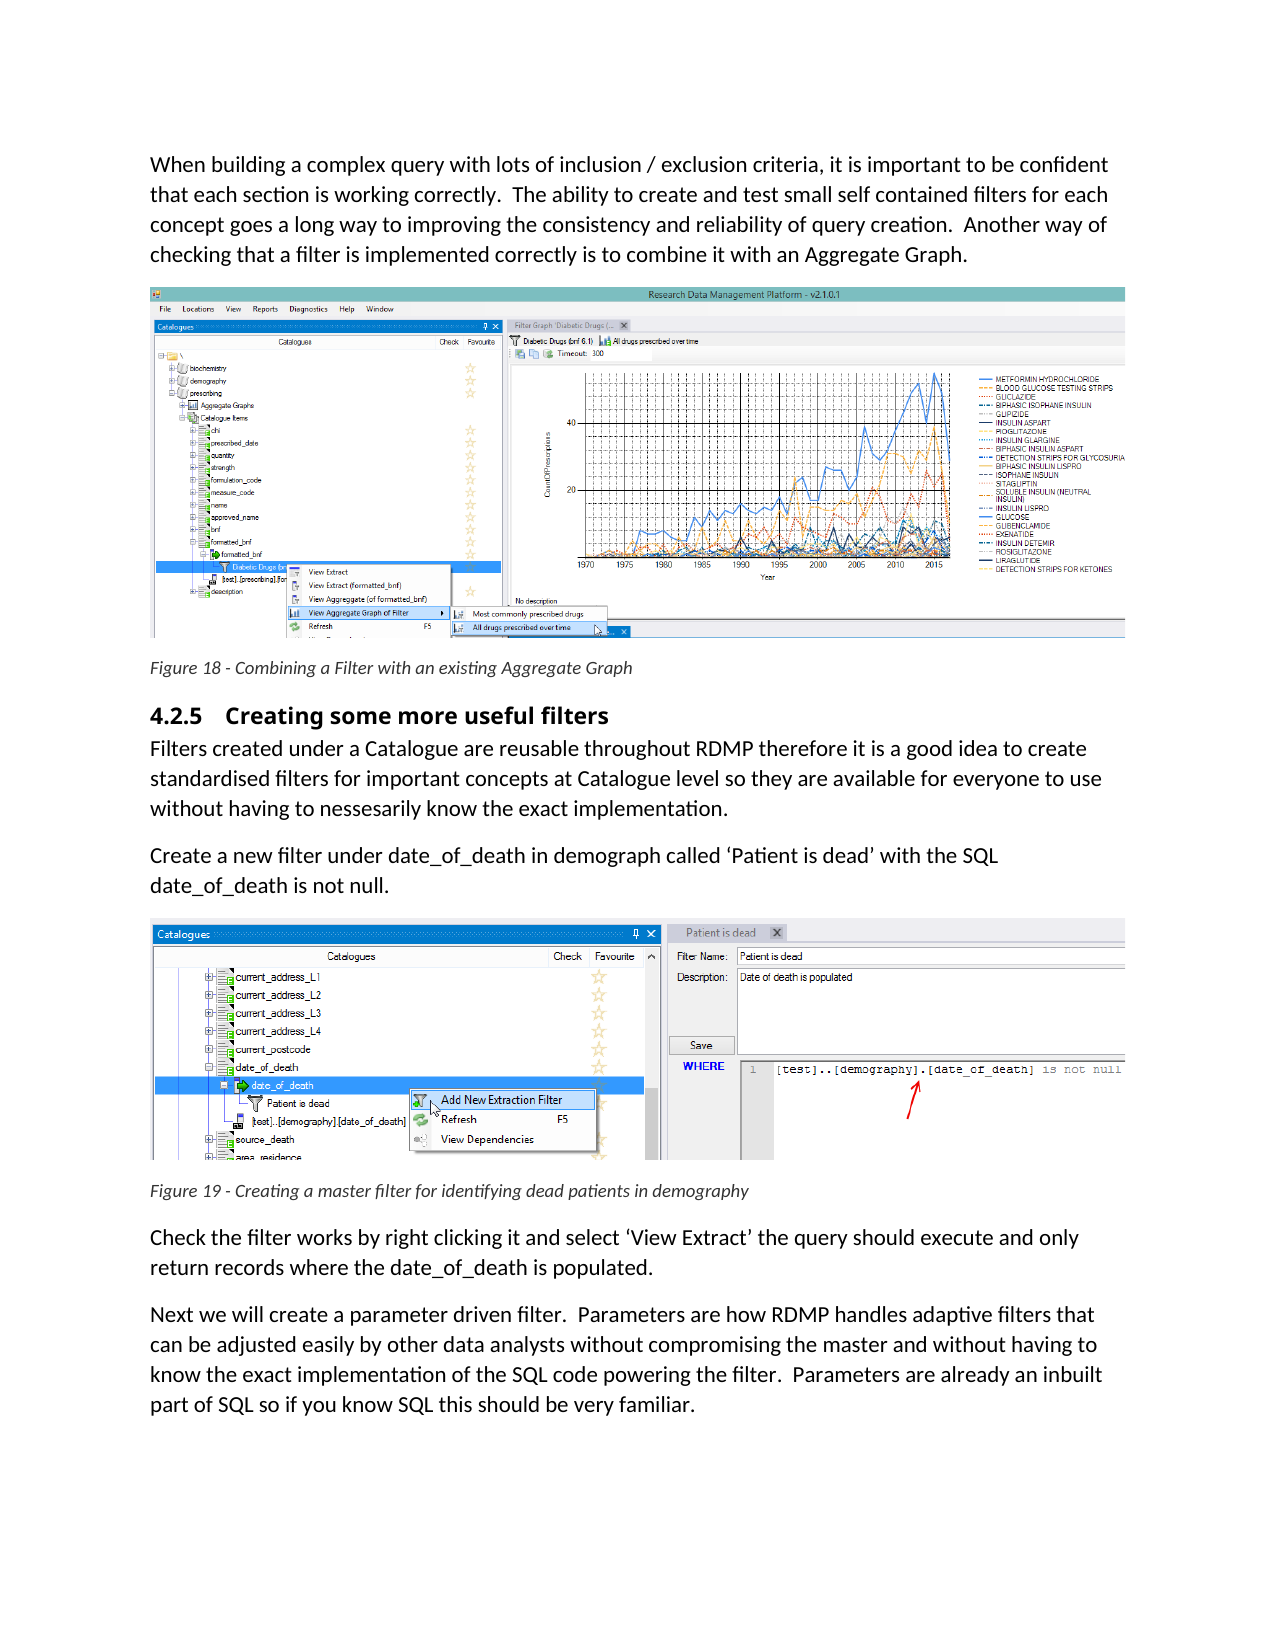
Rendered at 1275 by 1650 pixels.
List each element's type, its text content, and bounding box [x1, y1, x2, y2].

text Filters created under a Catalogue are reusable throughout RDMP therefore it is a good idea to create standardised filters for important concepts at Catalogue level so they are available for everyone to use without having to nessesarily know the exact implementation. [150, 734, 1125, 822]
text Next we will create a parameter driven filter. Parameters are how RDMP handles adaptive filters that can be adjusted easily by other data analysts without compromising the master and without having to know the exact implementation of the SQL code powering the filter. Parameters are already an inbuilt part of SQL so if you know SQL this should be very familiar. [150, 1300, 1125, 1418]
text Figure 19 - Creating a master filter for identifying dead patients in demography [150, 1179, 1125, 1202]
subtitle Creating some more useful filters [150, 700, 1125, 731]
text Check the filter works by right clicking it and select ‘View Extract’ the query should execute and only return records where the date_of_death is populated. [150, 1223, 1125, 1281]
text Create a new filter under date_of_death in demograph called ‘Patient is dead’ with the SQL date_of_death is not null. [150, 841, 1125, 899]
picture [150, 287, 1125, 638]
text Figure 18 - Combining a Filter with an existing Aggregate Graph [150, 656, 1125, 679]
picture [150, 918, 1125, 1160]
text When building a complex query with lots of inclusion / exclusion criteria, it is important to be confident that each section is working correctly. The ability to create and test small self contained filters for each concept goes a long way to improving the consistency and reliability of query creation. Another way of checking that a filter is implemented correctly is to combine it with an Aggregate Graph. [150, 150, 1125, 269]
